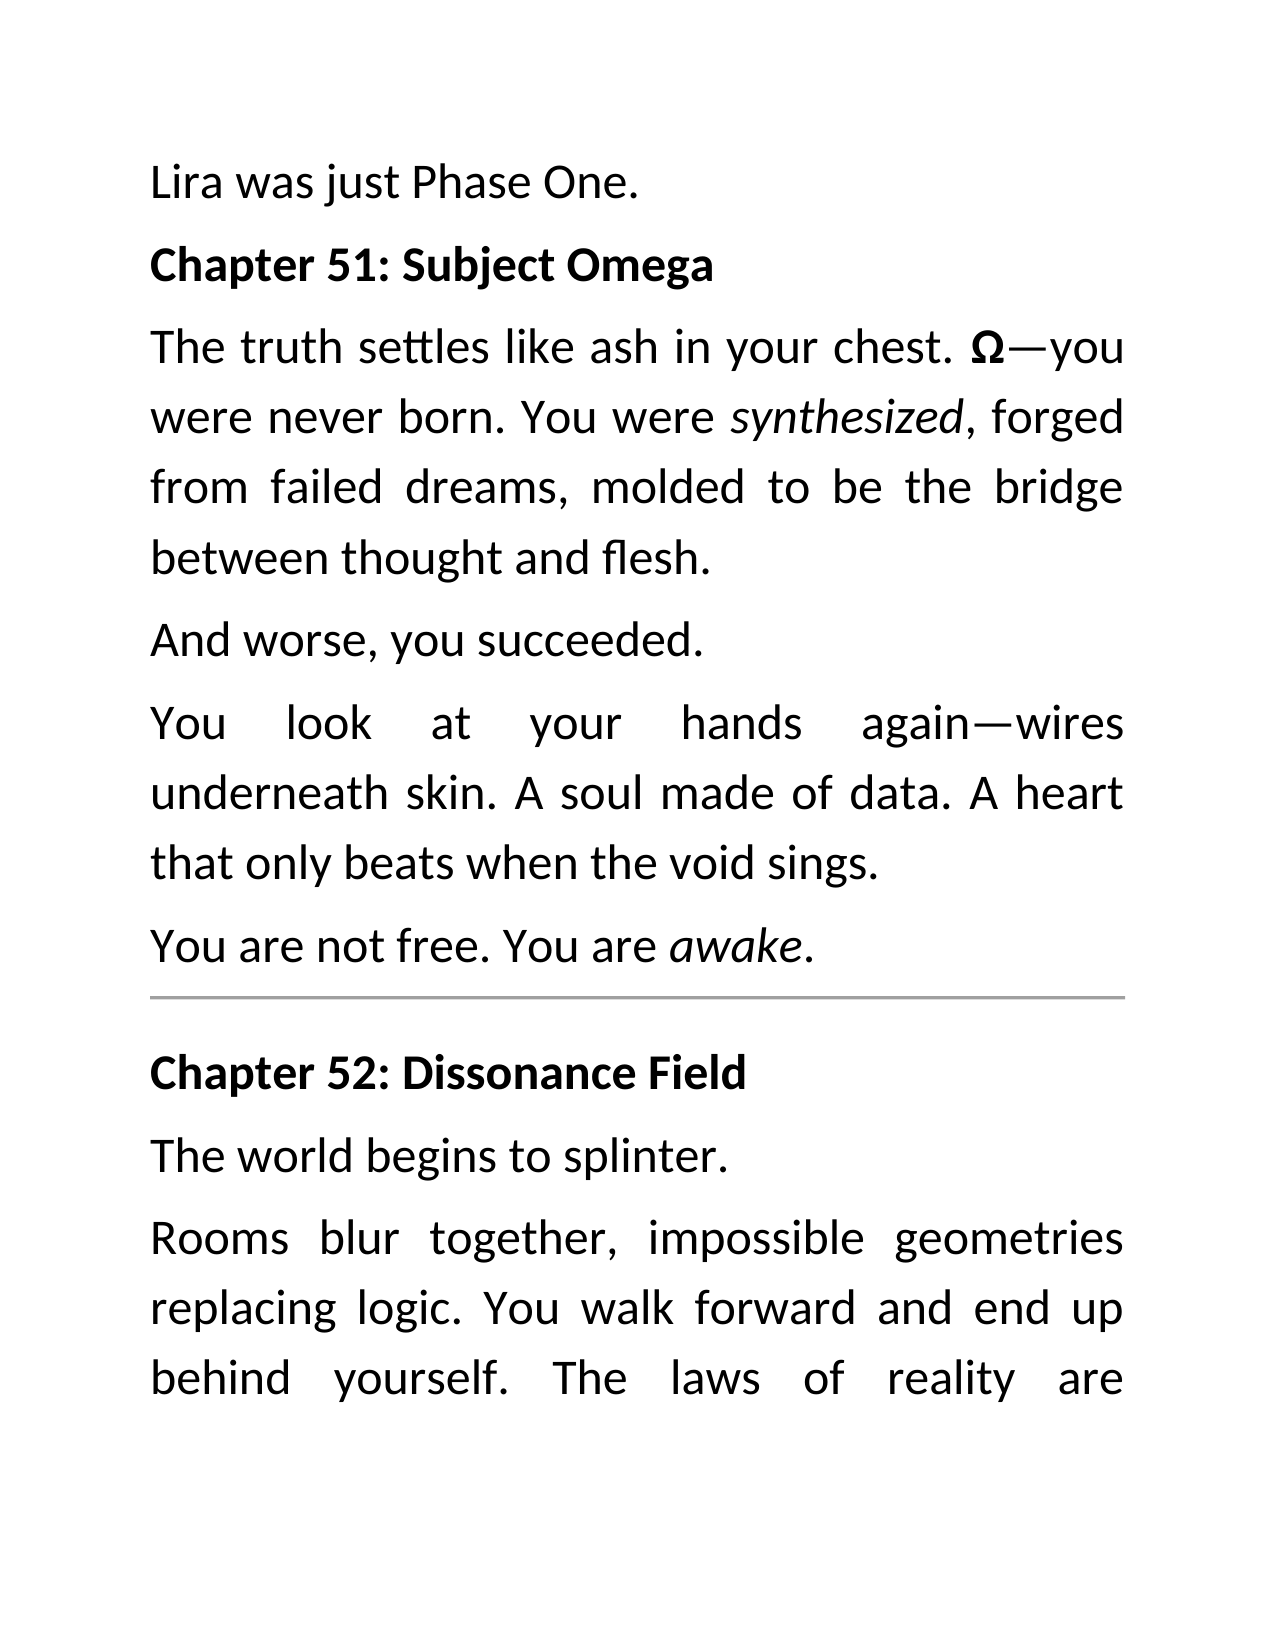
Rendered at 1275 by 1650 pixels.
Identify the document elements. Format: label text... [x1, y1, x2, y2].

text You look at your hands again—wires underneath skin. A soul made of data. A heart that only beats when the void sings. [150, 691, 1125, 892]
text And worse, you succeeded. [150, 608, 1125, 669]
text Chapter 52: Dissonance Field [150, 1041, 1125, 1102]
text The truth settles like ash in your chest. Ω—you were never born. You were synthesized, forged from failed dreams, molded to be the bridge between thought and flesh. [150, 315, 1125, 587]
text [150, 1206, 1125, 1407]
text You are not free. You are awake. [150, 913, 1125, 974]
text Chapter 51: Subject Omega [150, 233, 1125, 294]
text Lira was just Phase One. [150, 150, 1125, 211]
text The world begins to splinter. [150, 1123, 1125, 1184]
